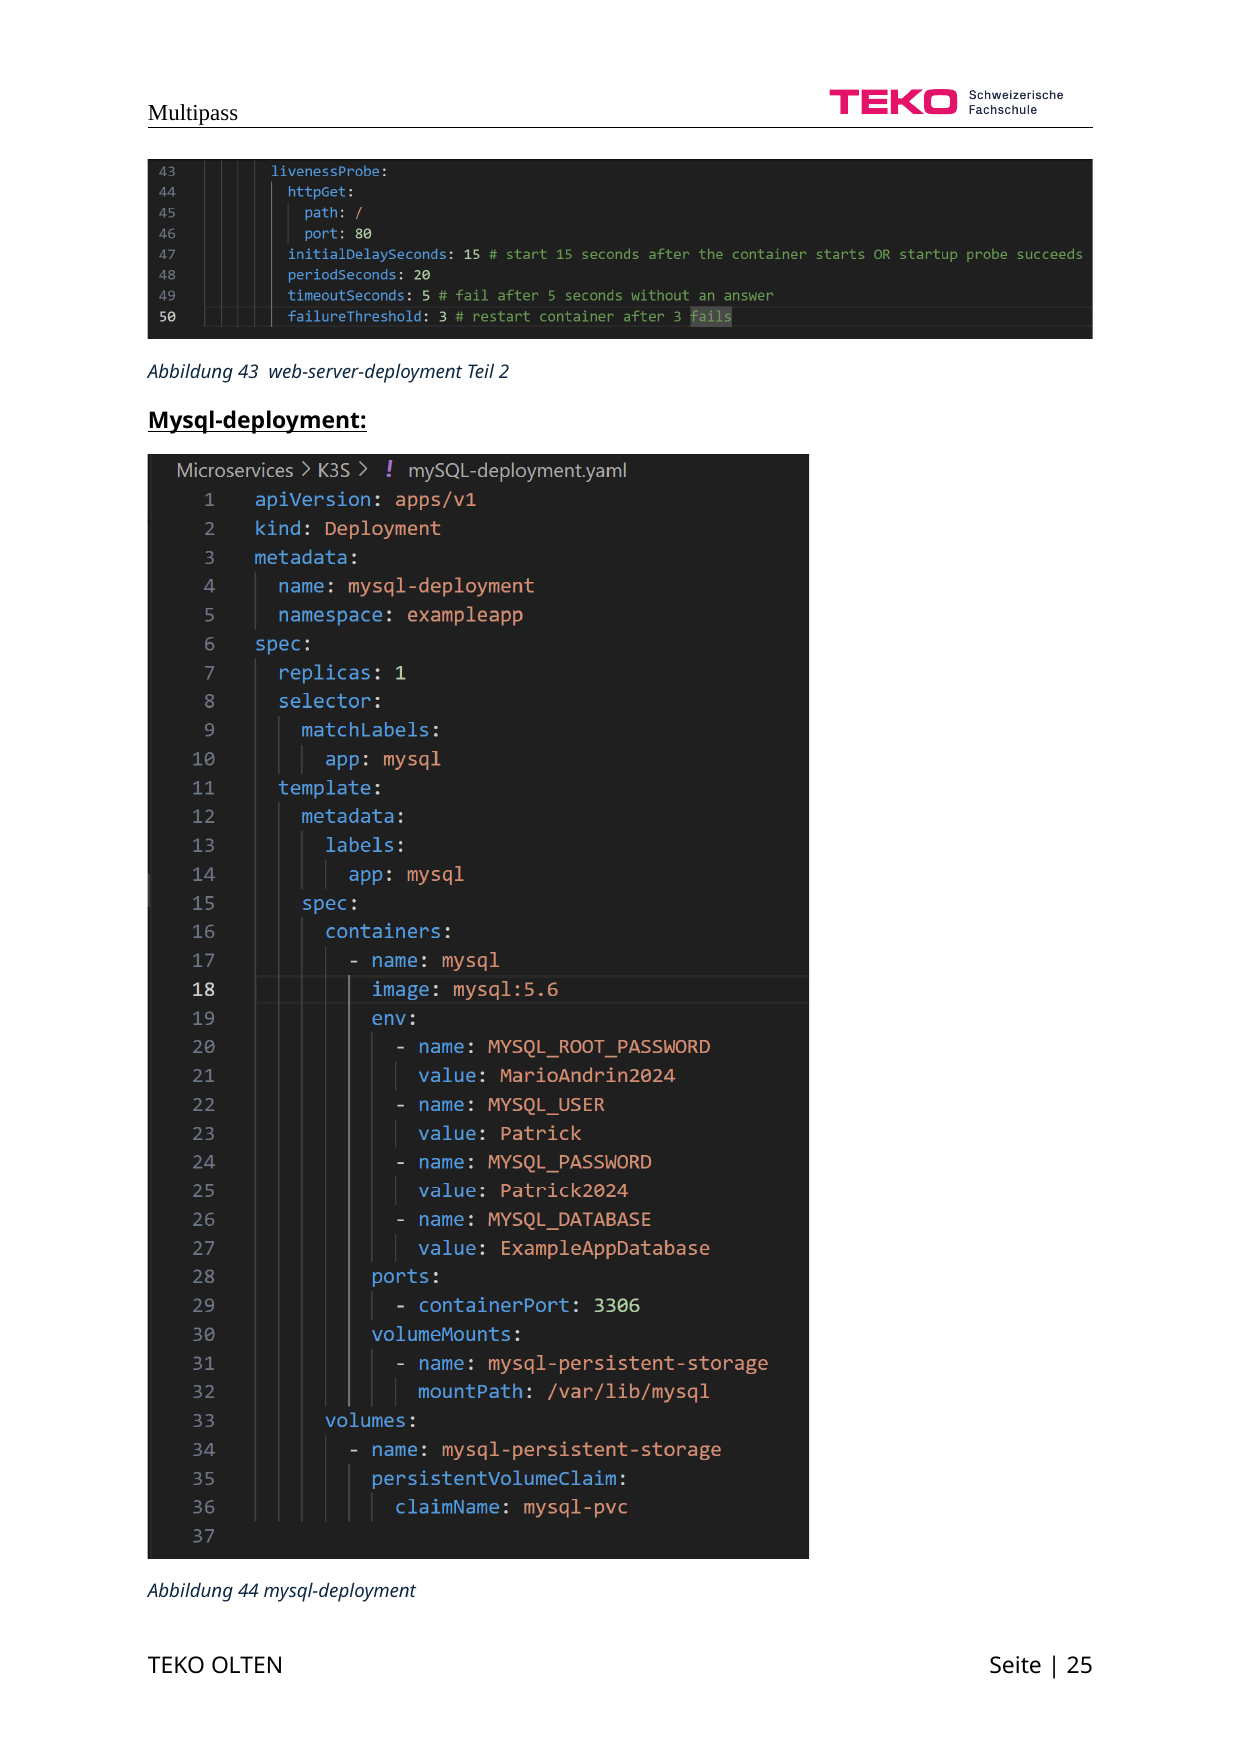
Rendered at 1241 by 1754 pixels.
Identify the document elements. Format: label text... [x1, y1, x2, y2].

picture [805, 61, 1097, 139]
text Abbildung 44 mysql-deployment [148, 1577, 1093, 1603]
text Abbildung 43 web-server-deployment Teil 2 [148, 358, 1093, 383]
text Mysql-deployment: [148, 404, 1093, 436]
picture [147, 454, 810, 1559]
picture [147, 159, 1093, 339]
